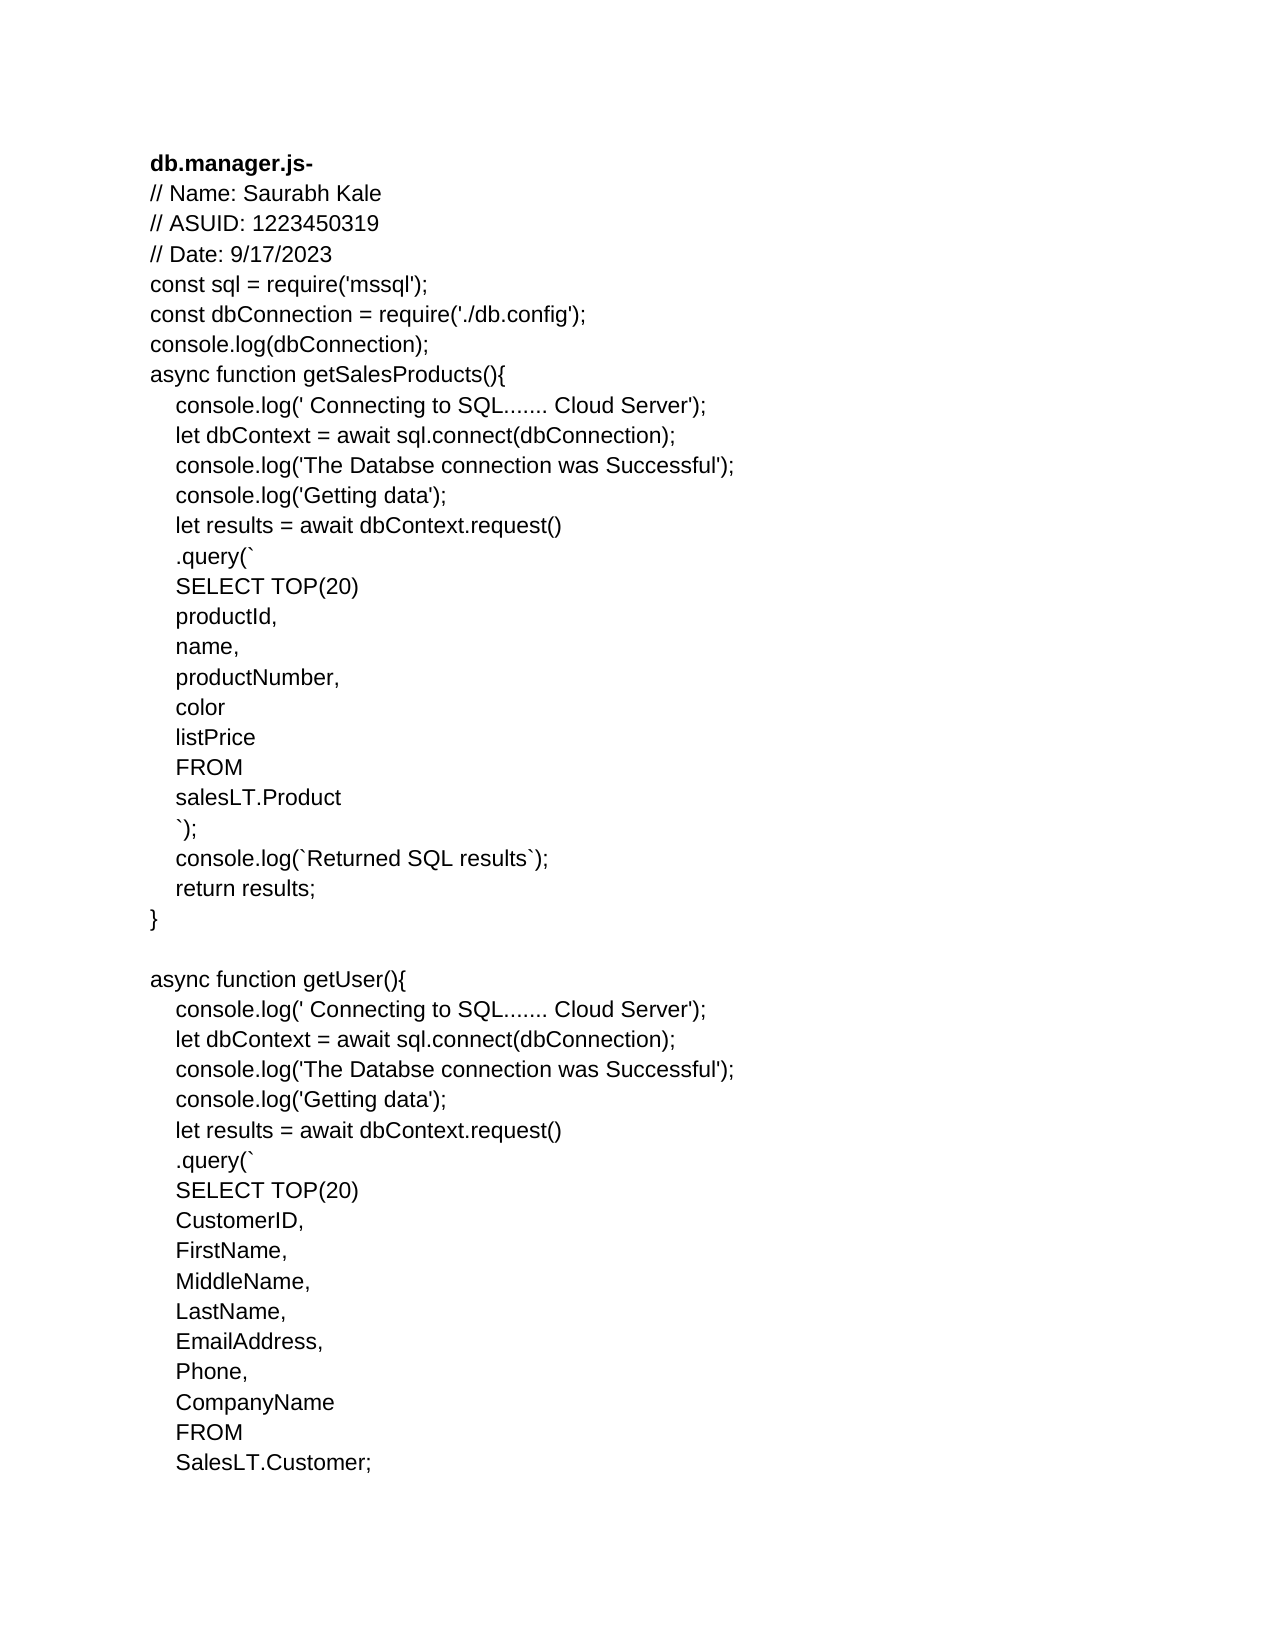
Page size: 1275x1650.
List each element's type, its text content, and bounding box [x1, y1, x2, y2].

text console.log(`Returned SQL results`); [150, 845, 1125, 871]
text // ASUID: 1223450319 [150, 210, 1125, 237]
text listPrice [150, 724, 1125, 750]
text SELECT TOP(20) [150, 1177, 1125, 1203]
text // Date: 9/17/2023 [150, 241, 1125, 267]
text CompanyName [150, 1388, 1125, 1415]
text let dbContext = await sql.connect(dbConnection); [150, 1026, 1125, 1052]
text CustomerID, [150, 1207, 1125, 1234]
text const sql = require('mssql'); [150, 271, 1125, 297]
text FirstName, [150, 1237, 1125, 1264]
text `); [150, 814, 1125, 841]
text console.log(dbConnection); [150, 331, 1125, 358]
text MiddleName, [150, 1268, 1125, 1294]
text console.log(' Connecting to SQL....... Cloud Server'); [150, 392, 1125, 418]
text salesLT.Product [150, 784, 1125, 811]
text let results = await dbContext.request() [150, 1117, 1125, 1143]
text productNumber, [150, 663, 1125, 690]
text return results; [150, 875, 1125, 901]
text FROM [150, 1419, 1125, 1445]
text } [150, 905, 1125, 932]
text console.log(' Connecting to SQL....... Cloud Server'); [150, 996, 1125, 1022]
text const dbConnection = require('./db.config'); [150, 301, 1125, 327]
text let results = await dbContext.request() [150, 512, 1125, 539]
text Phone, [150, 1358, 1125, 1385]
text LastName, [150, 1298, 1125, 1324]
text // Name: Saurabh Kale [150, 180, 1125, 207]
text SalesLT.Customer; [150, 1449, 1125, 1475]
text SELECT TOP(20) [150, 573, 1125, 599]
text FROM [150, 754, 1125, 781]
text console.log('Getting data'); [150, 1086, 1125, 1113]
text let dbContext = await sql.connect(dbConnection); [150, 422, 1125, 448]
text name, [150, 633, 1125, 660]
text console.log('The Databse connection was Successful'); [150, 1056, 1125, 1083]
text async function getUser(){ [150, 966, 1125, 992]
text productId, [150, 603, 1125, 629]
text color [150, 694, 1125, 720]
text db.manager.js- [150, 150, 1125, 176]
text console.log('Getting data'); [150, 482, 1125, 509]
text EmailAddress, [150, 1328, 1125, 1354]
text .query(` [150, 1147, 1125, 1173]
text async function getSalesProducts(){ [150, 361, 1125, 388]
text .query(` [150, 543, 1125, 569]
text console.log('The Databse connection was Successful'); [150, 452, 1125, 478]
